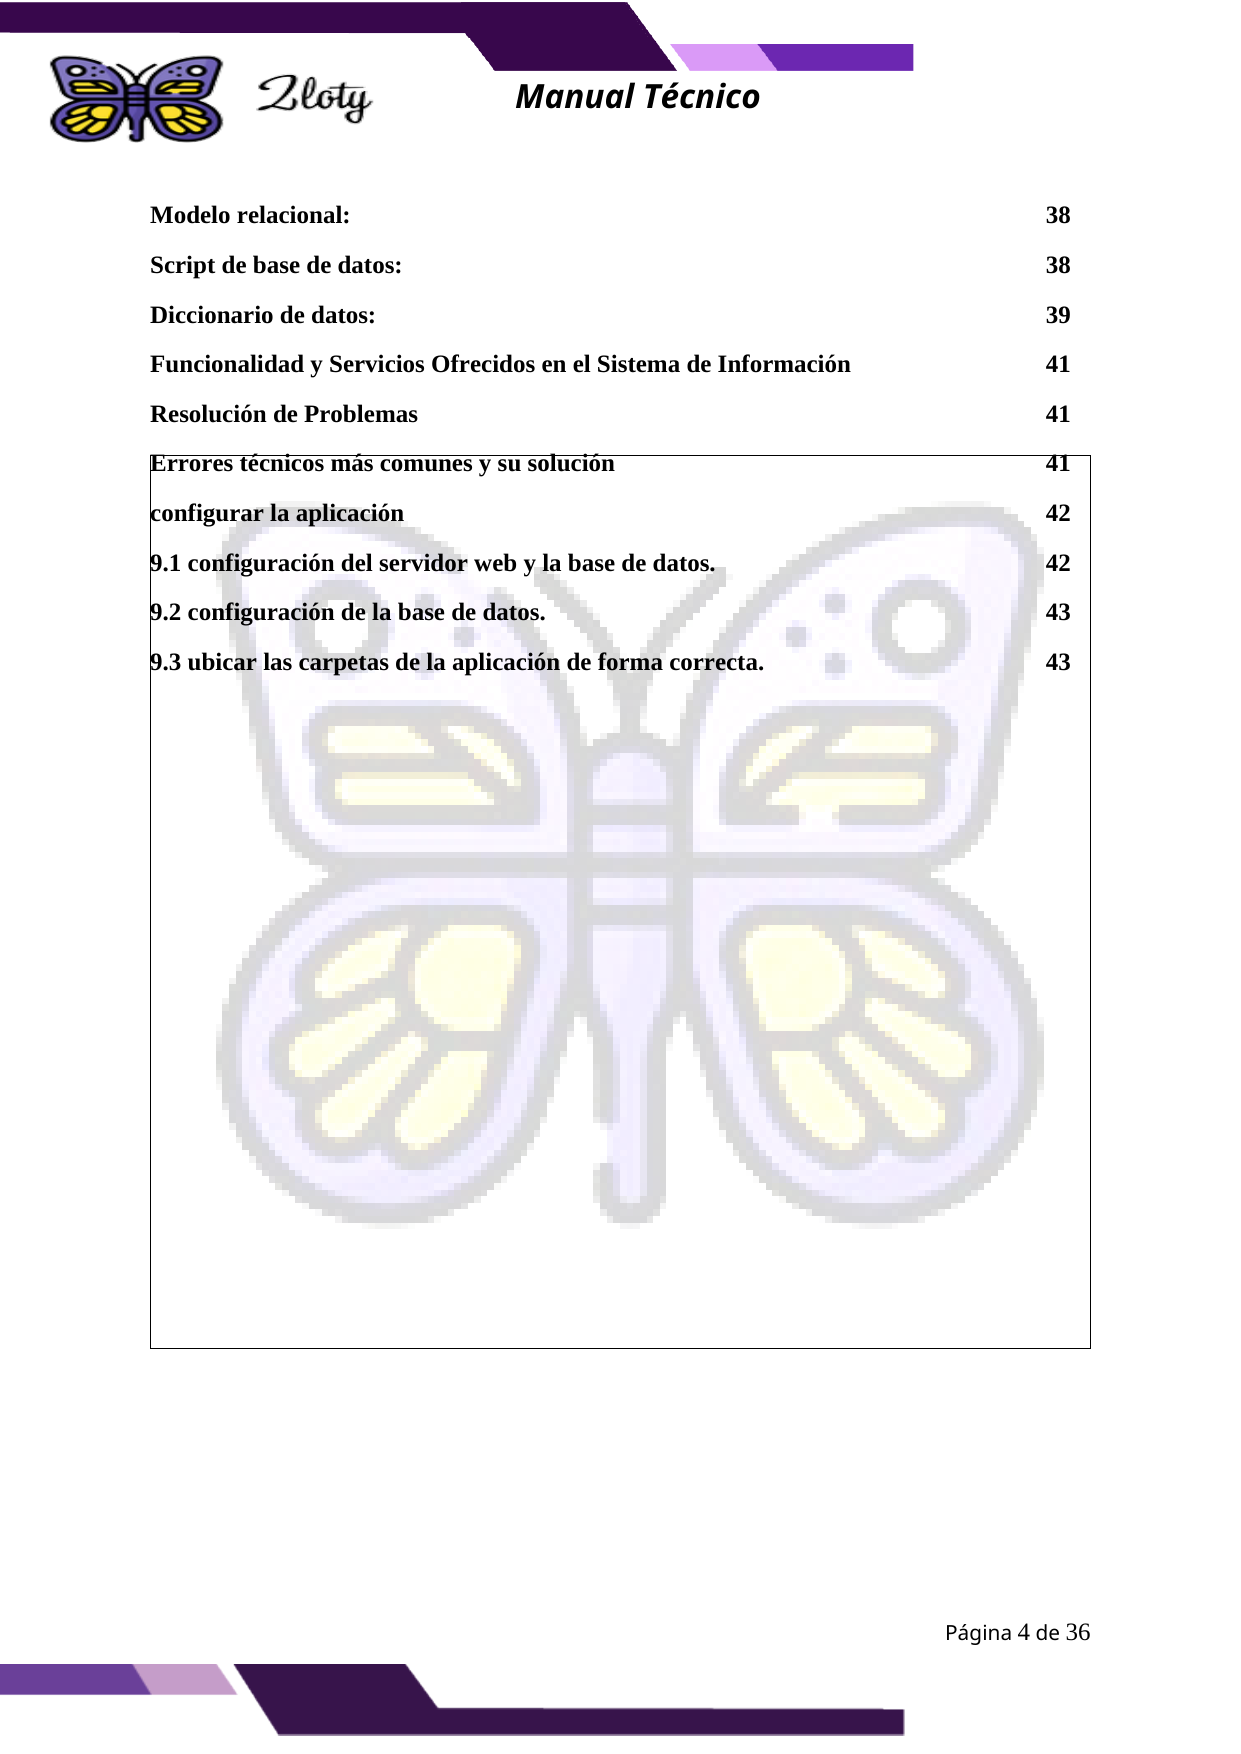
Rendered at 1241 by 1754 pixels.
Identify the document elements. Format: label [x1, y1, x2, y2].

picture [0, 1664, 905, 1736]
picture [0, 2, 914, 166]
